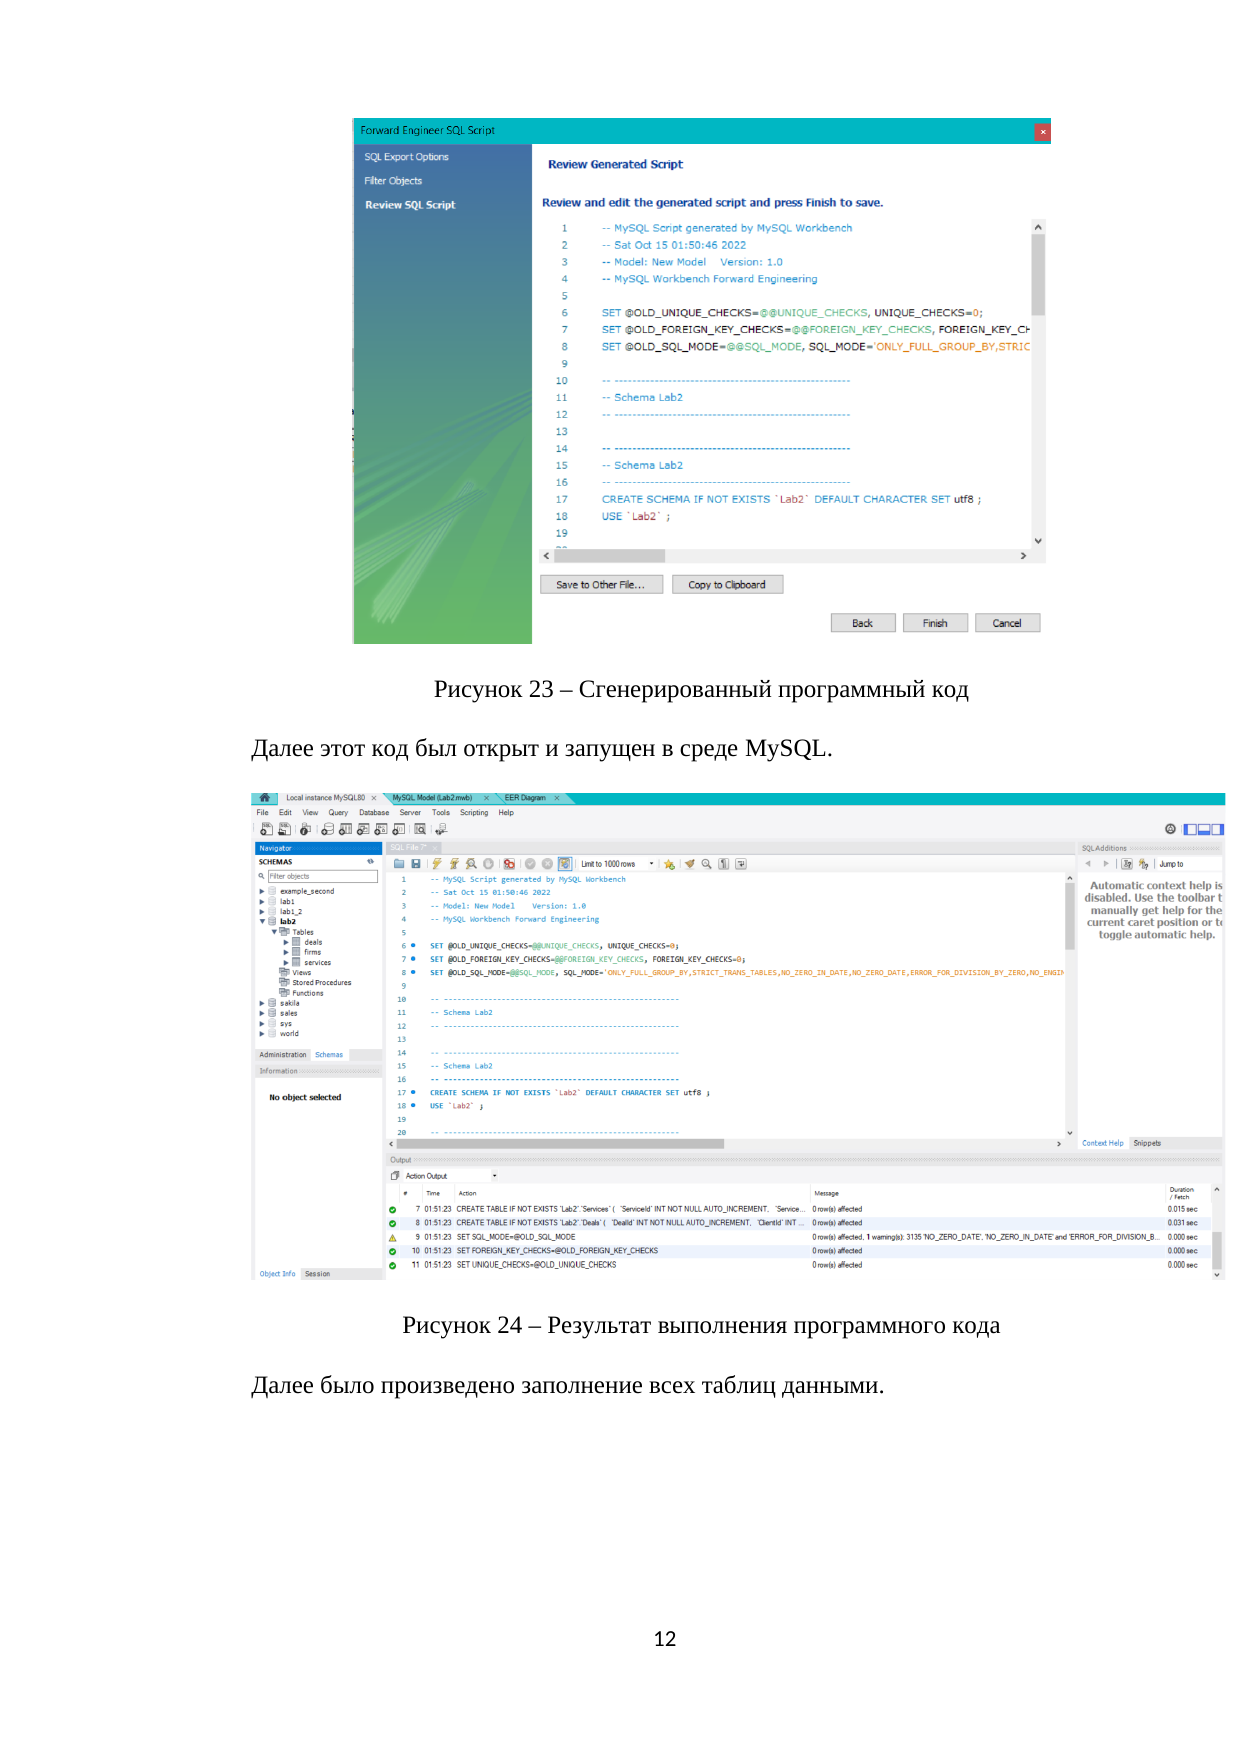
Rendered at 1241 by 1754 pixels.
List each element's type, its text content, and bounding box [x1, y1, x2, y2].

text Далее было произведено заполнение всех таблиц данными. [177, 1370, 1152, 1399]
text Рисунок 23 – Сгенерированный программный код [177, 674, 1152, 702]
picture [251, 793, 1226, 1280]
picture [352, 118, 1051, 644]
text Рисунок 24 – Результат выполнения программного кода [177, 1310, 1152, 1339]
text Далее этот код был открыт и запущен в среде MySQL. [177, 733, 1152, 762]
